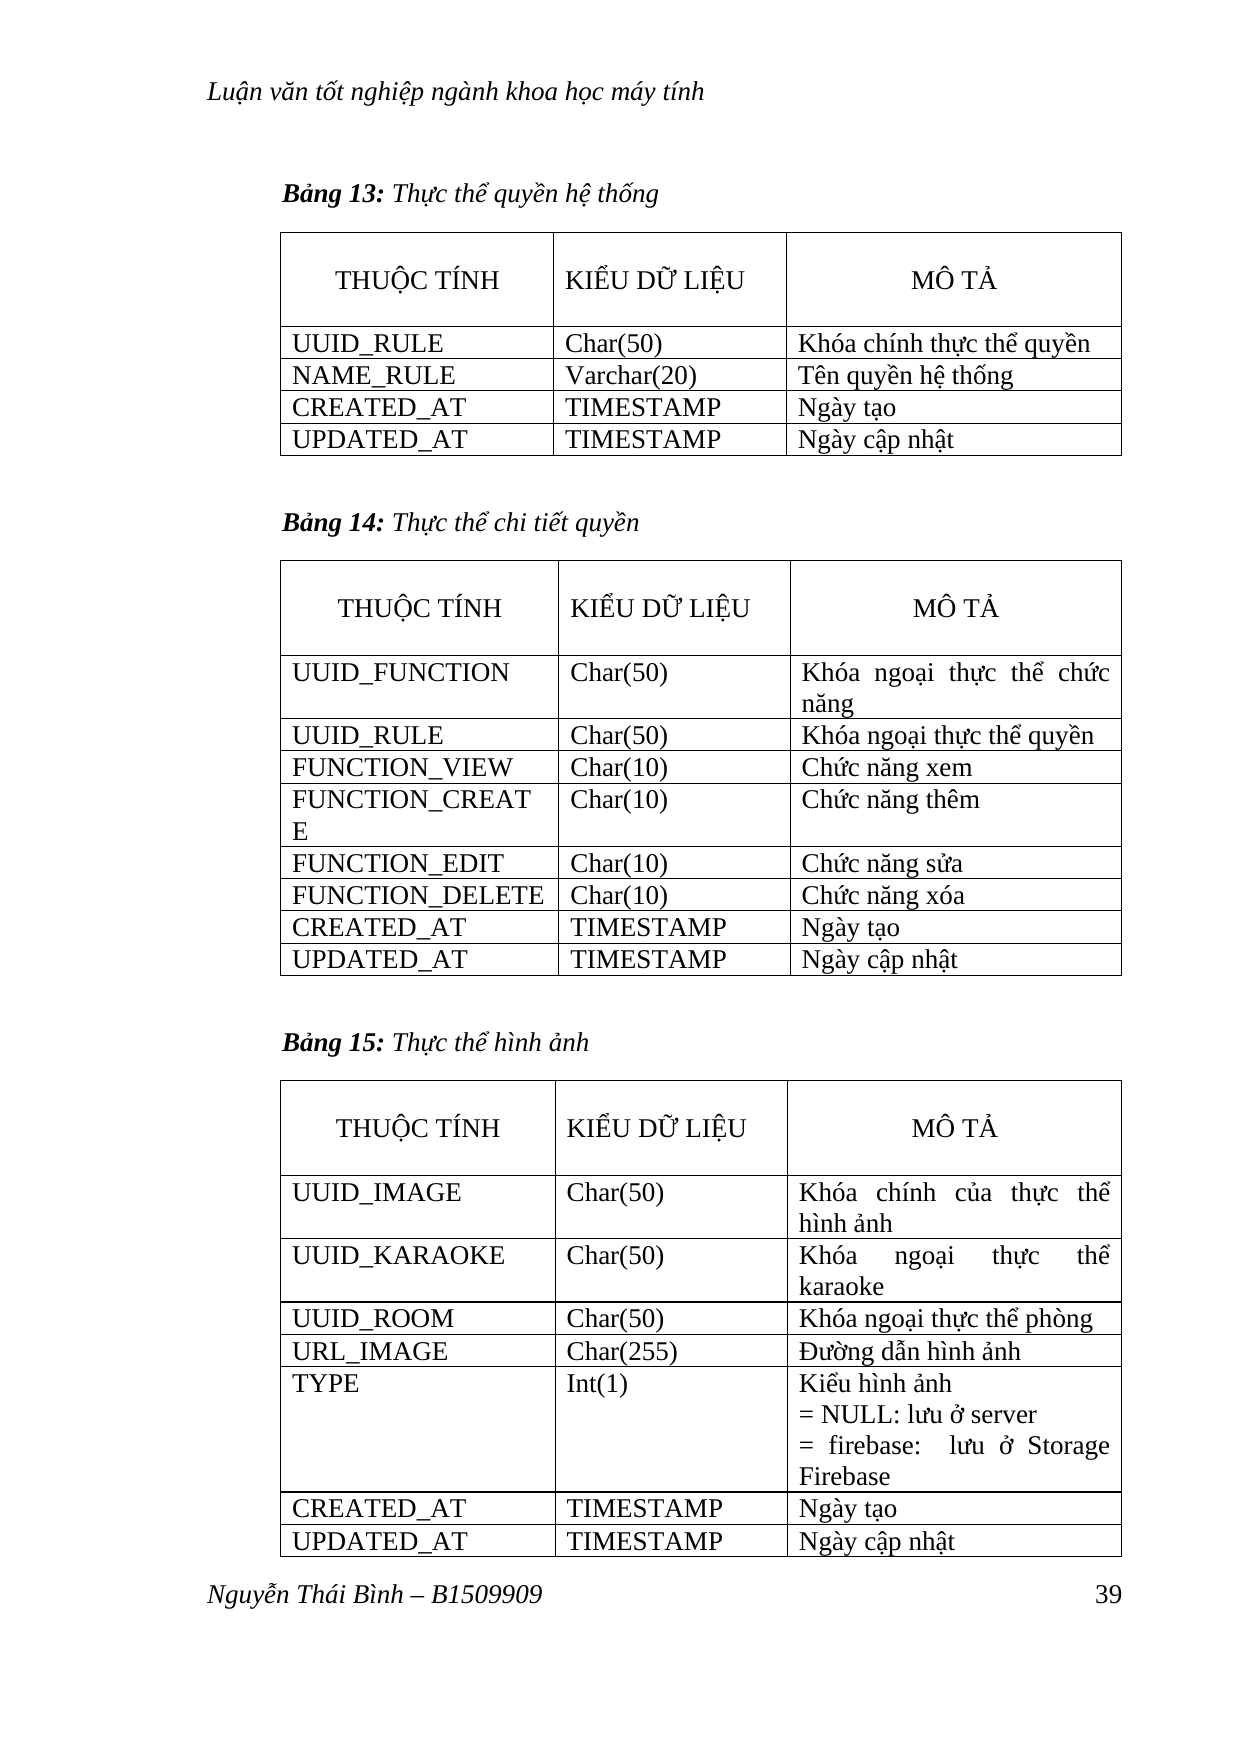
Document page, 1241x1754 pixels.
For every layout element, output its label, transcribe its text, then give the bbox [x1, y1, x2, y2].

table_cell Ngày cập nhật [787, 424, 1121, 455]
table_cell UUID_ROOM [281, 1303, 555, 1334]
table_cell Kiểu hình ảnh = NULL: lưu ở server = firebase: lưu ở Storage Firebase [788, 1367, 1121, 1491]
table_cell NAME_RULE [281, 359, 553, 390]
table_cell UPDATED_AT [281, 424, 553, 455]
table_cell Ngày cập nhật [788, 1525, 1121, 1556]
text Bảng 13: Thực thể quyền hệ thống [207, 177, 1122, 208]
table_cell Ngày tạo [791, 911, 1121, 942]
table_cell UUID_KARAOKE [281, 1239, 555, 1301]
table_cell UUID_RULE [281, 719, 558, 750]
table_cell Khóa chính của thực thể hình ảnh [788, 1176, 1121, 1238]
table_cell Char(10) [559, 784, 790, 846]
text Bảng 14: Thực thể chi tiết quyền [207, 506, 1122, 537]
table_cell Char(10) [559, 879, 790, 910]
table_header KIỂU DỮ LIỆU [554, 233, 786, 326]
table_cell FUNCTION_EDIT [281, 847, 558, 878]
table_cell Khóa ngoại thực thể chức năng [791, 656, 1121, 718]
table_cell UPDATED_AT [281, 1525, 555, 1556]
table_cell Char(50) [554, 327, 786, 358]
table_cell Khóa ngoại thực thể phòng [788, 1303, 1121, 1334]
table_cell Tên quyền hệ thống [787, 359, 1121, 390]
table_header KIỂU DỮ LIỆU [556, 1081, 787, 1175]
table_cell URL_IMAGE [281, 1335, 555, 1366]
table_cell Ngày cập nhật [791, 944, 1121, 975]
table_cell Ngày tạo [788, 1493, 1121, 1524]
table_cell Varchar(20) [554, 359, 786, 390]
table_cell Khóa chính thực thể quyền [787, 327, 1121, 358]
table_header KIỂU DỮ LIỆU [559, 561, 790, 655]
table_cell TIMESTAMP [556, 1493, 787, 1524]
table_cell TIMESTAMP [556, 1525, 787, 1556]
table_cell FUNCTION_VIEW [281, 751, 558, 783]
table_cell Char(50) [556, 1176, 787, 1238]
table_cell Char(10) [559, 751, 790, 783]
table_cell TIMESTAMP [554, 391, 786, 423]
table_cell Đường dẫn hình ảnh [788, 1335, 1121, 1366]
table_cell Khóa ngoại thực thể karaoke [788, 1239, 1121, 1301]
table_cell Char(10) [559, 847, 790, 878]
table_cell CREATED_AT [281, 391, 553, 423]
table_cell CREATED_AT [281, 1493, 555, 1524]
table_cell Char(50) [559, 656, 790, 718]
table_cell Khóa ngoại thực thể quyền [791, 719, 1121, 750]
table_cell TIMESTAMP [559, 944, 790, 975]
table_cell TIMESTAMP [559, 911, 790, 942]
table_cell Chức năng xem [791, 751, 1121, 783]
table_cell TIMESTAMP [554, 424, 786, 455]
table_cell Int(1) [556, 1367, 787, 1491]
table_cell FUNCTION_DELETE [281, 879, 558, 910]
table_cell TYPE [281, 1367, 555, 1491]
table_cell Char(50) [559, 719, 790, 750]
table_cell Chức năng sửa [791, 847, 1121, 878]
table_header MÔ TẢ [791, 561, 1121, 655]
table_cell Chức năng thêm [791, 784, 1121, 846]
table_cell UUID_IMAGE [281, 1176, 555, 1238]
table_header MÔ TẢ [788, 1081, 1121, 1175]
table_header MÔ TẢ [787, 233, 1121, 326]
table_cell UUID_RULE [281, 327, 553, 358]
table_cell CREATED_AT [281, 911, 558, 942]
text Bảng 15: Thực thể hình ảnh [207, 1026, 1122, 1057]
table_header THUỘC TÍNH [281, 561, 558, 655]
table_header THUỘC TÍNH [281, 233, 553, 326]
table_header THUỘC TÍNH [281, 1081, 555, 1175]
table_cell Chức năng xóa [791, 879, 1121, 910]
table_cell Char(255) [556, 1335, 787, 1366]
table_cell Ngày tạo [787, 391, 1121, 423]
table_cell FUNCTION_CREATE [281, 784, 558, 846]
table_cell Char(50) [556, 1303, 787, 1334]
table_cell UUID_FUNCTION [281, 656, 558, 718]
table_cell UPDATED_AT [281, 944, 558, 975]
table_cell Char(50) [556, 1239, 787, 1301]
